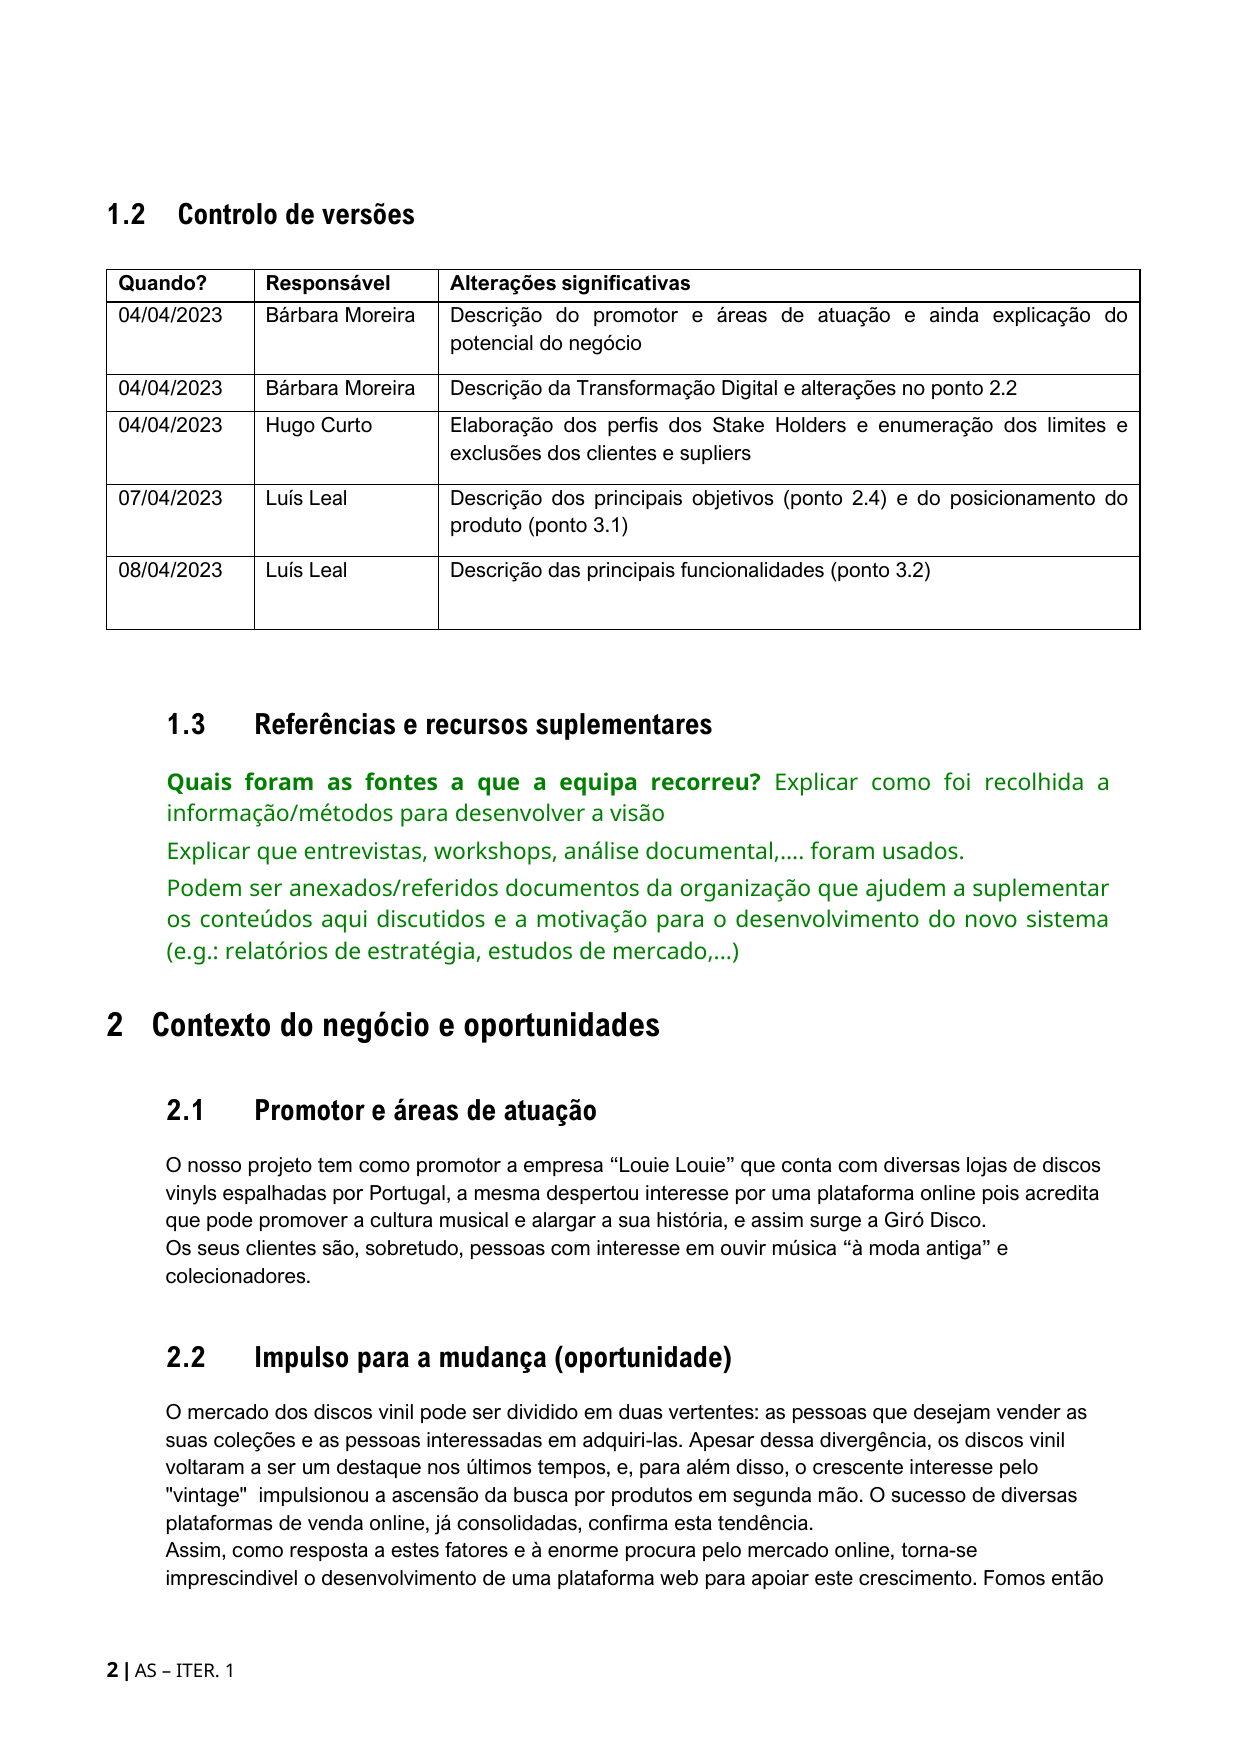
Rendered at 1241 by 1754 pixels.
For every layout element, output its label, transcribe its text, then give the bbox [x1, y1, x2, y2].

text O mercado dos discos vinil pode ser dividido em duas vertentes: as pessoas que desejam vender as suas coleções e as pessoas interessadas em adquiri-las. Apesar dessa divergência, os discos vinil voltaram a ser um destaque nos últimos tempos, e, para além disso, o crescente interesse pelo "vintage" impulsionou a ascensão da busca por produtos em segunda mão. O sucesso de diversas plataformas de venda online, já consolidadas, confirma esta tendência. [165, 1399, 1110, 1535]
table_cell 07/04/2023 [107, 485, 254, 556]
table_cell 04/04/2023 [107, 412, 254, 484]
table_header Quando? [107, 270, 254, 301]
text Quais foram as fontes a que a equipa recorreu? Explicar como foi recolhida a informação/métodos para desenvolver a visão [166, 766, 1110, 828]
table_cell Descrição dos principais objetivos (ponto 2.4) e do posicionamento do produto (ponto 3.1) [439, 485, 1139, 556]
table_cell Bárbara Moreira [255, 303, 438, 374]
text Explicar que entrevistas, workshops, análise documental,…. foram usados. [166, 835, 1110, 866]
table_cell Bárbara Moreira [255, 375, 438, 411]
table_cell Elaboração dos perfis dos Stake Holders e enumeração dos limites e exclusões dos clientes e supliers [439, 412, 1139, 484]
text O nosso projeto tem como promotor a empresa “Louie Louie” que conta com diversas lojas de discos vinyls espalhadas por Portugal, a mesma despertou interesse por uma plataforma online pois acredita que pode promover a cultura musical e alargar a sua história, e assim surge a Giró Disco. [165, 1152, 1110, 1233]
table_cell 08/04/2023 [107, 557, 254, 629]
subtitle Impulso para a mudança (oportunidade) [166, 1341, 1051, 1374]
subtitle Referências e recursos suplementares [166, 708, 1051, 741]
subtitle Contexto do negócio e oportunidades [106, 1003, 1110, 1044]
table_header Responsável [255, 270, 438, 301]
text Os seus clientes são, sobretudo, pessoas com interesse em ouvir música “à moda antiga” e colecionadores. [165, 1235, 1110, 1288]
table_cell 04/04/2023 [107, 303, 254, 374]
table_cell Luís Leal [255, 485, 438, 556]
subtitle Controlo de versões [106, 196, 1110, 231]
table_cell Descrição das principais funcionalidades (ponto 3.2) [439, 557, 1139, 629]
text Podem ser anexados/referidos documentos da organização que ajudem a suplementar os conteúdos aqui discutidos e a motivação para o desenvolvimento do novo sistema (e.g.: relatórios de estratégia, estudos de mercado,...) [166, 872, 1110, 966]
table_cell 04/04/2023 [107, 375, 254, 411]
table_cell Descrição do promotor e áreas de atuação e ainda explicação do potencial do negócio [439, 303, 1139, 374]
table_cell Luís Leal [255, 557, 438, 629]
table_cell Hugo Curto [255, 412, 438, 484]
subtitle Promotor e áreas de atuação [166, 1094, 1051, 1127]
table_header Alterações significativas [439, 270, 1139, 301]
table_cell Descrição da Transformação Digital e alterações no ponto 2.2 [439, 375, 1139, 411]
